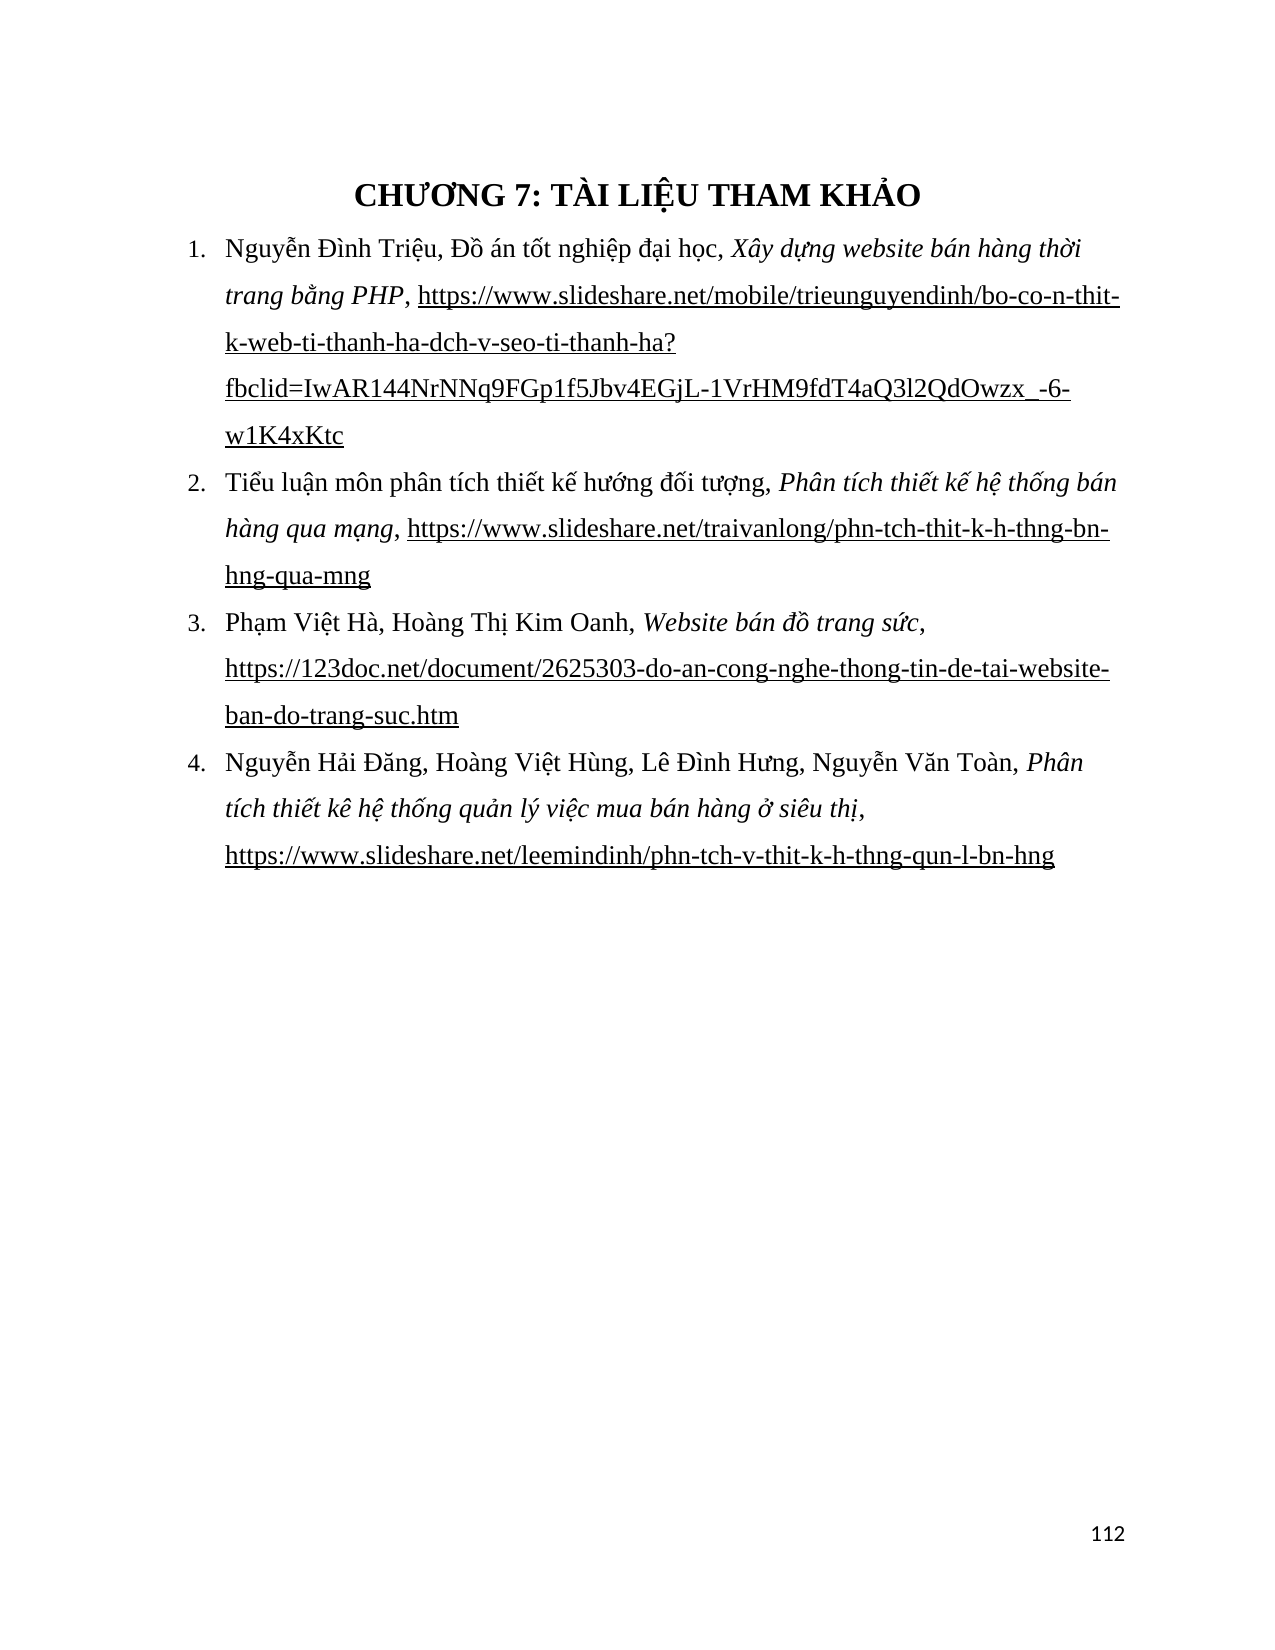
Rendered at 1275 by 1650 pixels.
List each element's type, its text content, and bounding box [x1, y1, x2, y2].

list Tiểu luận môn phân tích thiết kế hướng đối tượng, Phân tích thiết kế hệ thống bán hàng qua mạng, https://www.slideshare.net/traivanlong/phn-tch-thit-k-h-thng-bn-hng-qua-mng [187, 466, 1125, 590]
list Nguyễn Đình Triệu, Đồ án tốt nghiệp đại học, Xây dựng website bán hàng thời trang bằng PHP, https://www.slideshare.net/mobile/trieunguyendinh/bo-co-n-thit-k-web-ti-thanh-ha-dch-v-seo-ti-thanh-ha?fbclid=IwAR144NrNNq9FGp1f5Jbv4EGjL-1VrHM9fdT4aQ3l2QdOwzx_-6-w1K4xKtc [187, 232, 1125, 450]
subtitle CHƯƠNG 7: TÀI LIỆU THAM KHẢO [150, 175, 1125, 213]
list Nguyễn Hải Đăng, Hoàng Việt Hùng, Lê Đình Hưng, Nguyễn Văn Toàn, Phân tích thiết kê hệ thống quản lý việc mua bán hàng ở siêu thị, https://www.slideshare.net/leemindinh/phn-tch-v-thit-k-h-thng-qun-l-bn-hng [187, 746, 1125, 870]
list Phạm Việt Hà, Hoàng Thị Kim Oanh, Website bán đồ trang sức, https://123doc.net/document/2625303-do-an-cong-nghe-thong-tin-de-tai-website-ban-do-trang-suc.htm [187, 606, 1125, 730]
